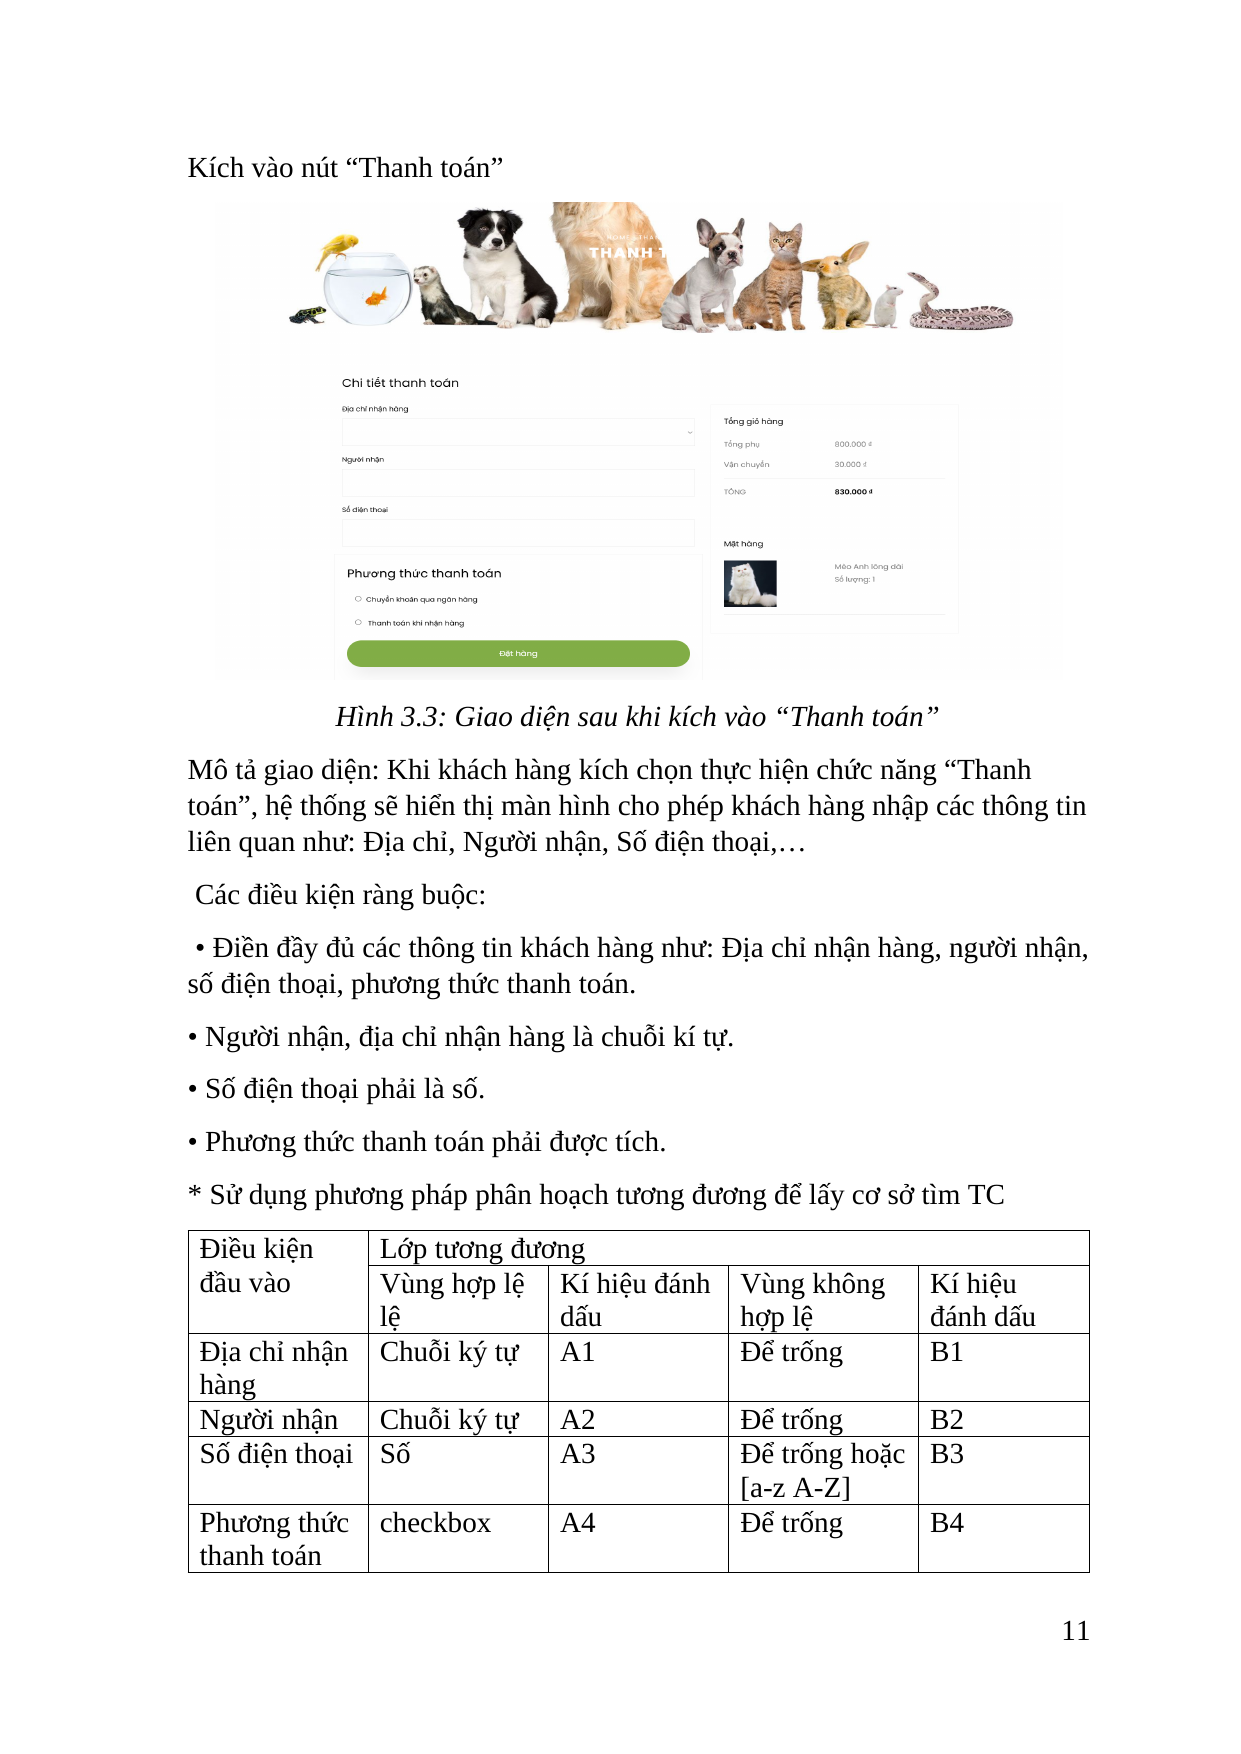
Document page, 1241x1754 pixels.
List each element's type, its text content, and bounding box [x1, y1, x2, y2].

table_cell Vùng không hợp lệ [729, 1266, 918, 1333]
table_cell Kí hiệu đánh dấu [549, 1266, 728, 1333]
text Mô tả giao diện: Khi khách hàng kích chọn thực hiện chức năng “Thanh toán”, hệ thống sẽ hiển thị màn hình cho phép khách hàng nhập các thông tin liên quan như: Địa chỉ, Người nhận, Số điện thoại,… [187, 752, 1090, 858]
table_cell Kí hiệu đánh dấu [919, 1266, 1089, 1333]
text Kích vào nút “Thanh toán” [187, 150, 1090, 183]
text • Điền đầy đủ các thông tin khách hàng như: Địa chỉ nhận hàng, người nhận, số điện thoại, phương thức thanh toán. [187, 930, 1090, 999]
table_cell Vùng hợp lệ lệ [369, 1266, 548, 1333]
table_cell A4 [549, 1505, 728, 1572]
table_cell A1 [549, 1334, 728, 1401]
text • Phương thức thanh toán phải được tích. [187, 1124, 1090, 1158]
text Hình 3.3: Giao diện sau khi kích vào “Thanh toán” [187, 699, 1090, 733]
table_cell B2 [919, 1402, 1089, 1436]
table_cell Chuỗi ký tự [369, 1334, 548, 1401]
table_cell Địa chỉ nhận hàng [189, 1334, 368, 1401]
table_header Điều kiện đầu vào [189, 1231, 368, 1333]
table_cell Để trống [729, 1334, 918, 1401]
table_cell checkbox [369, 1505, 548, 1572]
table_cell Để trống [729, 1402, 918, 1436]
table_cell B3 [919, 1437, 1089, 1504]
table_cell Để trống [729, 1505, 918, 1572]
table_cell Chuỗi ký tự [369, 1402, 548, 1436]
text • Số điện thoại phải là số. [187, 1072, 1090, 1105]
table_header Lớp tương đương [369, 1231, 1089, 1265]
table_cell B1 [919, 1334, 1089, 1401]
table_cell B4 [919, 1505, 1089, 1572]
text * Sử dụng phương pháp phân hoạch tương đương để lấy cơ sở tìm TC [187, 1177, 1090, 1211]
table_cell Phương thức thanh toán [189, 1505, 368, 1572]
table_cell A2 [549, 1402, 728, 1436]
picture [215, 202, 1063, 680]
table_cell Để trống hoặc [a-z A-Z] [729, 1437, 918, 1504]
table_cell A3 [549, 1437, 728, 1504]
table_cell Số [369, 1437, 548, 1504]
text Các điều kiện ràng buộc: [187, 877, 1090, 911]
table_cell Số điện thoại [189, 1437, 368, 1504]
text • Người nhận, địa chỉ nhận hàng là chuỗi kí tự. [187, 1019, 1090, 1052]
table_cell Người nhận [189, 1402, 368, 1436]
